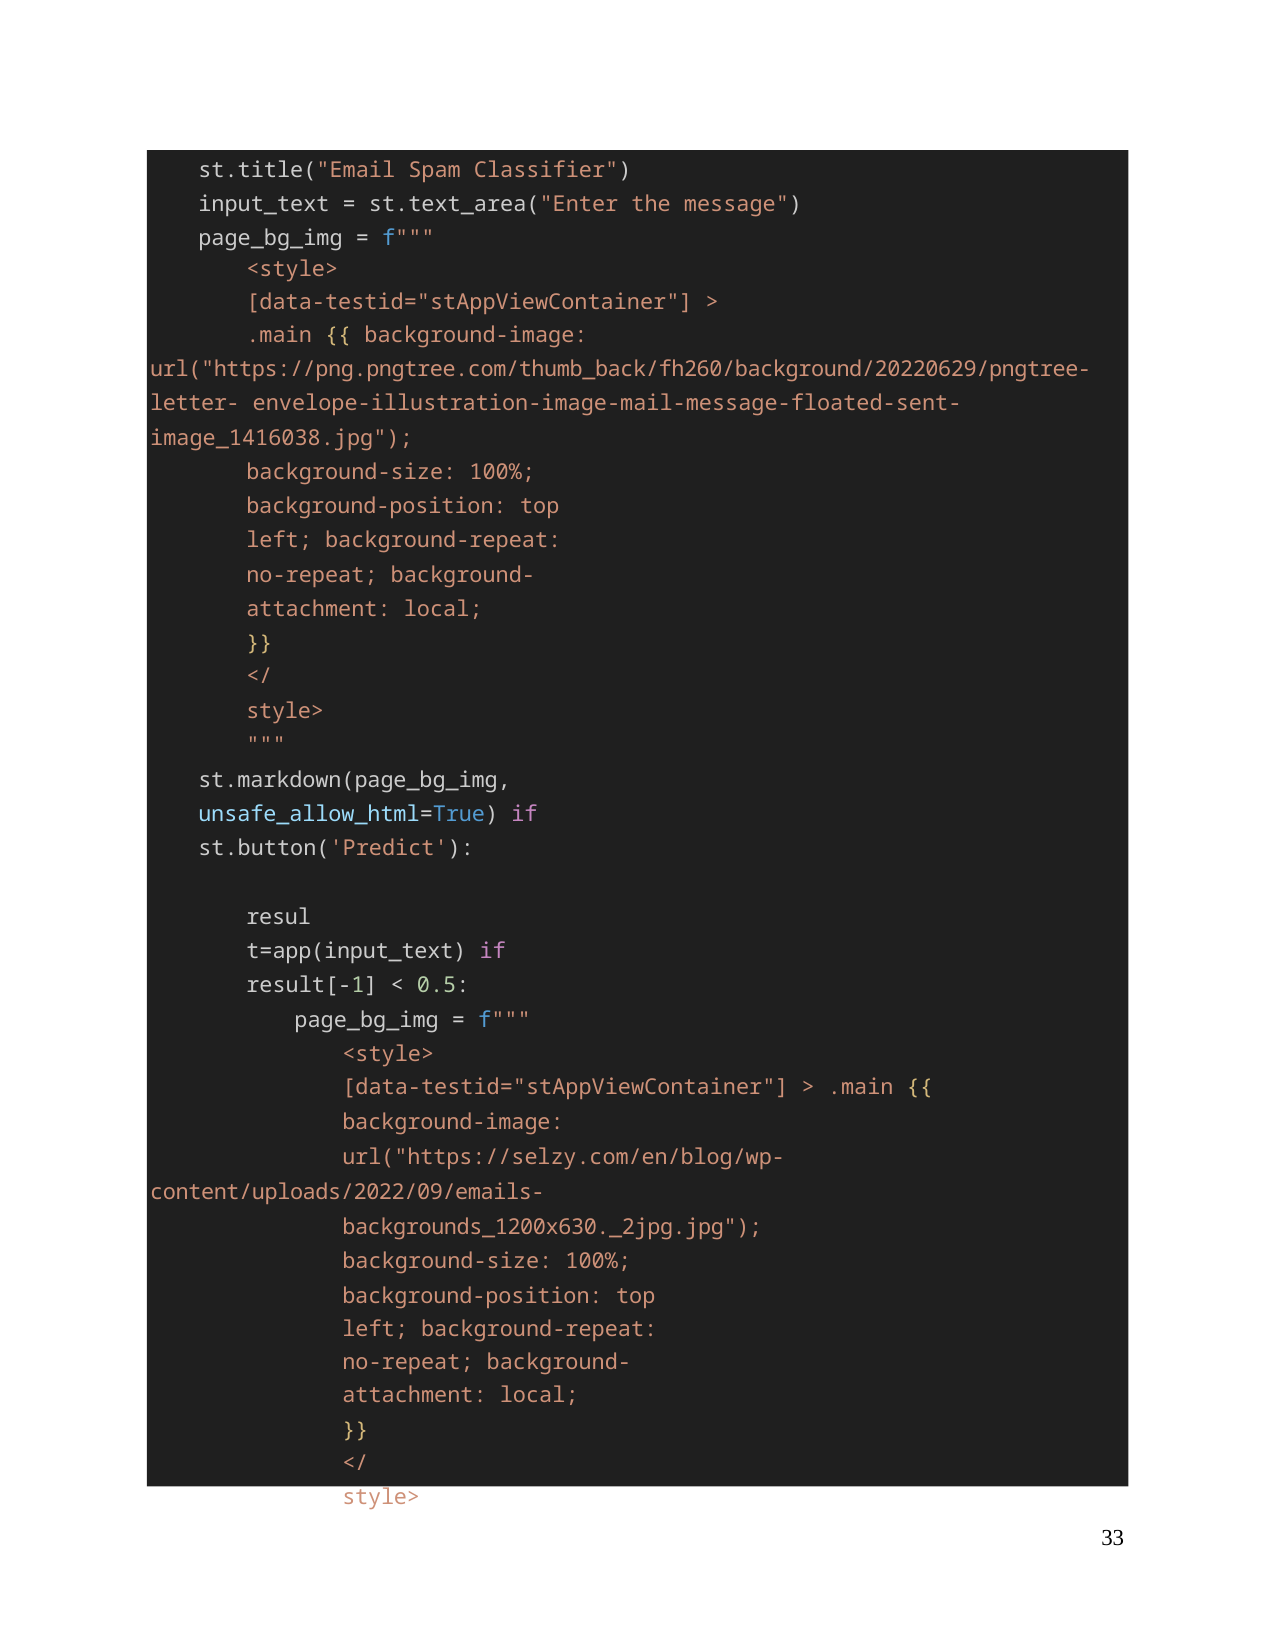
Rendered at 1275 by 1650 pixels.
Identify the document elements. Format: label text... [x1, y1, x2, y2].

text [data-testid="stAppViewContainer"] > .main {{ background-image: [246, 286, 782, 349]
text }} [246, 627, 1152, 657]
text background-position: top left; background-repeat: no-repeat; background-attachment: local; [342, 1280, 697, 1408]
text page_bg_img = f""" [294, 1004, 1152, 1034]
text result=app(input_text) if result[-1] < 0.5: [246, 901, 508, 999]
text url("https://png.pngtree.com/thumb_back/fh260/background/20220629/pngtree-letter- envelope-illustration-image-mail-message-floated-sent-image_1416038.jpg"); [150, 353, 1099, 451]
text </style> """ [246, 660, 343, 758]
text content/uploads/2022/09/emails-backgrounds_1200x630._2jpg.jpg"); background-size: 100%; [150, 1176, 900, 1275]
text }} [342, 1414, 1152, 1444]
text st.markdown(page_bg_img, unsafe_allow_html=True) if st.button('Predict'): [198, 763, 772, 862]
text input_text = st.text_area("Enter the message") page_bg_img = f""" [198, 188, 829, 252]
text <style> [246, 257, 1152, 282]
text st.title("Email Spam Classifier") [198, 154, 1152, 184]
text </style> """ [342, 1446, 439, 1510]
text [data-testid="stAppViewContainer"] > .main {{ background-image: url("https://selzy.com/en/blog/wp- [342, 1071, 963, 1171]
text <style> [342, 1038, 1152, 1067]
text background-size: 100%; background-position: top left; background-repeat: no-repeat; background-attachment: local; [246, 456, 601, 623]
